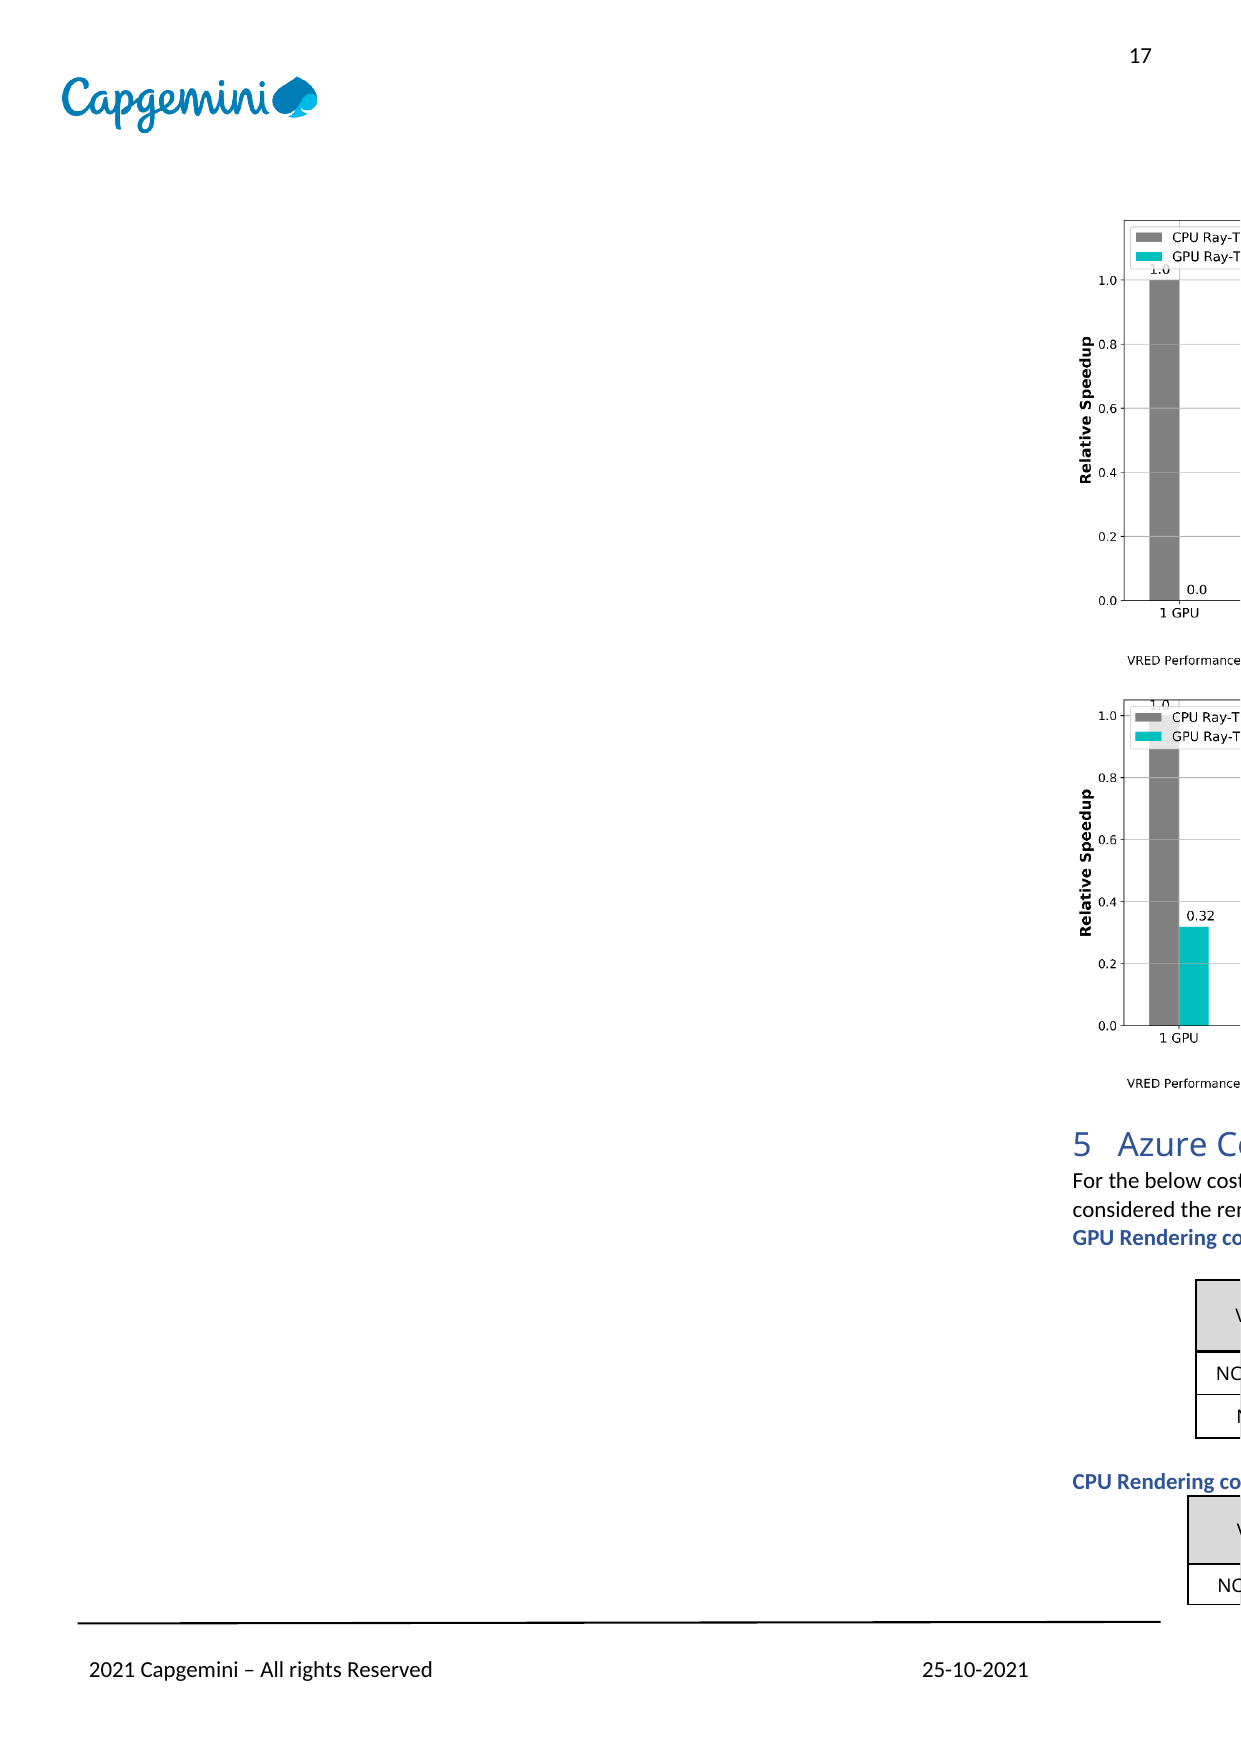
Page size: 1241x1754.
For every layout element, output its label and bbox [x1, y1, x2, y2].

picture [121, 95, 128, 109]
picture [1072, 194, 1241, 1097]
picture [143, 94, 149, 107]
picture [164, 94, 169, 103]
picture [61, 73, 318, 136]
picture [143, 118, 149, 128]
